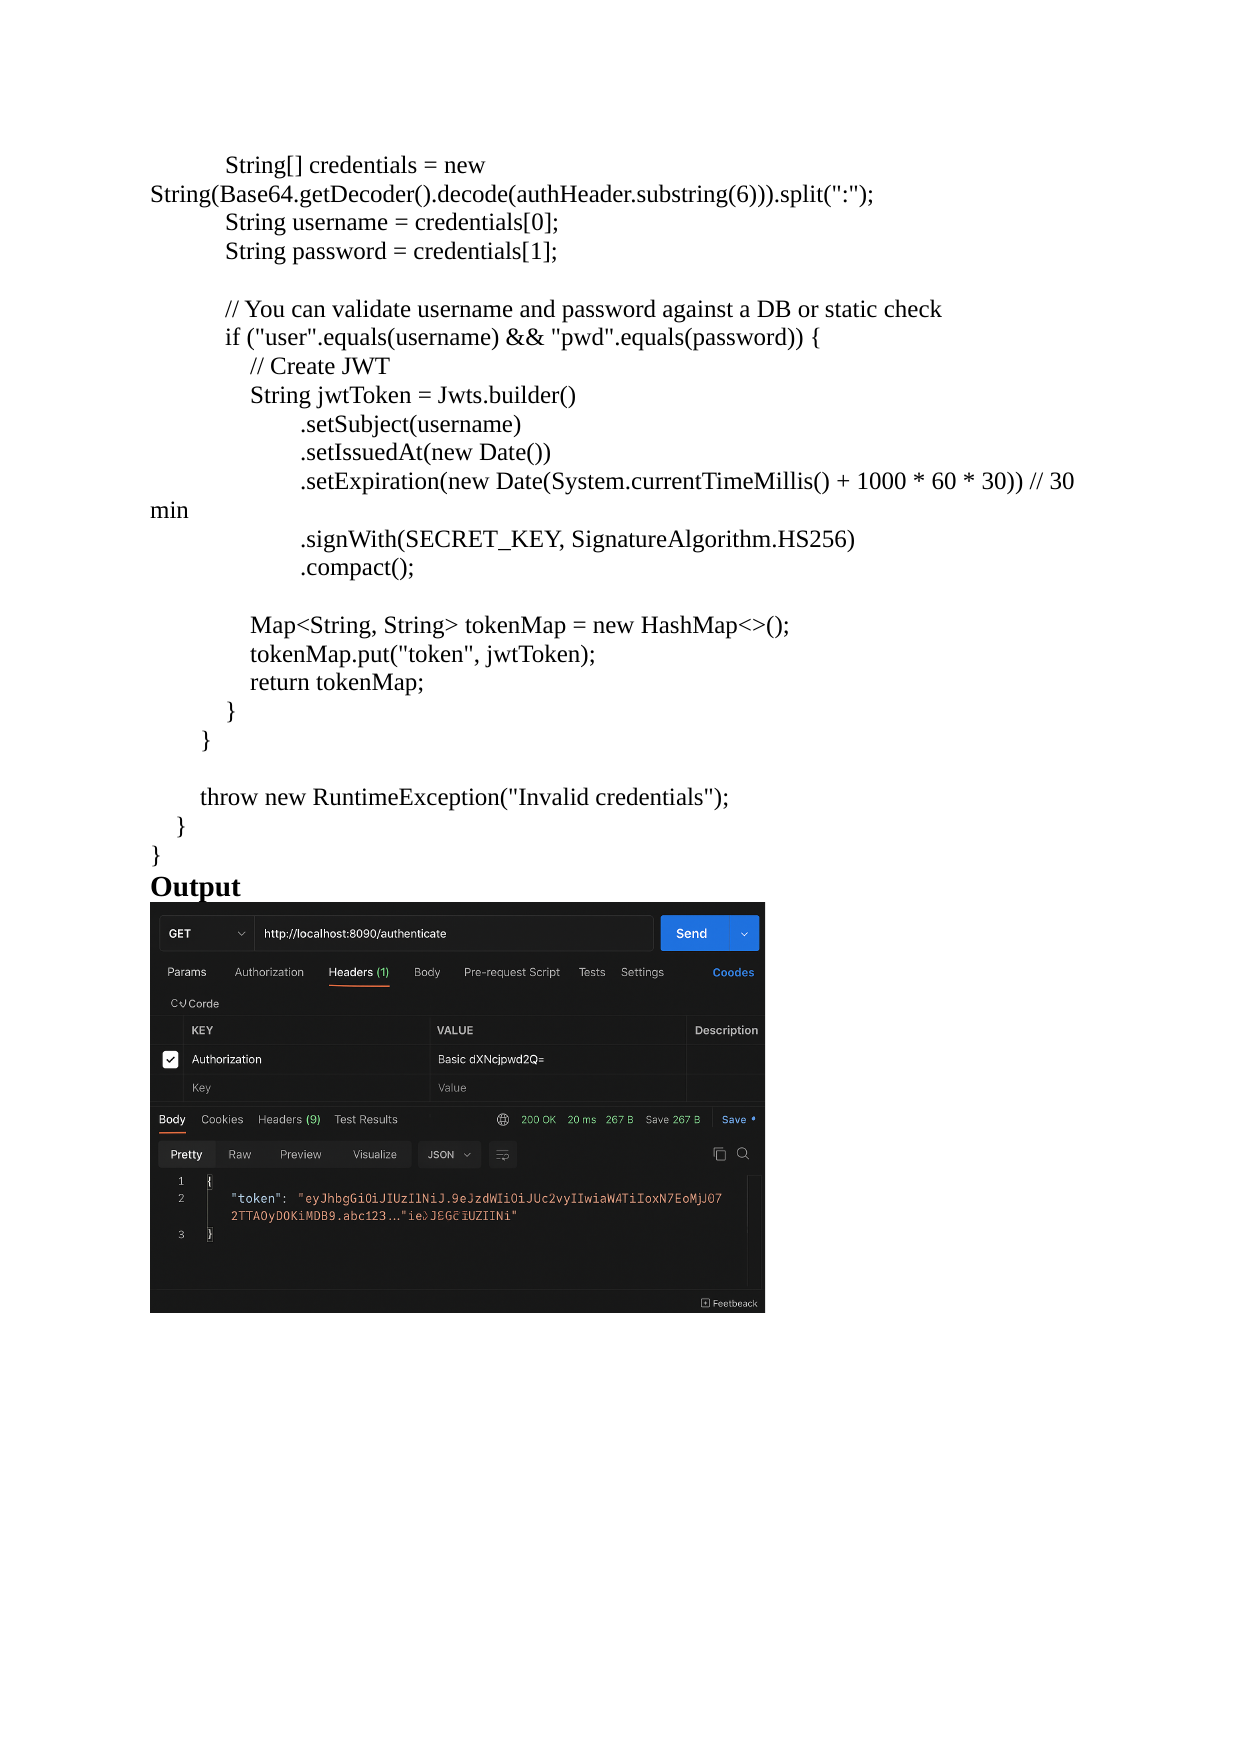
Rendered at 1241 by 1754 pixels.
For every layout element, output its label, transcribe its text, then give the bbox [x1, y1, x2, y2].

text } [150, 725, 1090, 754]
text .setIssuedAt(new Date()) [150, 437, 1090, 466]
text if ("user".equals(username) && "pwd".equals(password)) { [150, 322, 1090, 351]
text .setExpiration(new Date(System.currentTimeMillis() + 1000 * 60 * 30)) // 30 min [150, 466, 1090, 524]
text Output [150, 869, 1090, 902]
text } [150, 840, 1090, 869]
text String password = credentials[1]; [150, 236, 1090, 265]
text String[] credentials = new String(Base64.getDecoder().decode(authHeader.substring(6))).split(":"); [150, 150, 1090, 207]
text return tokenMap; [150, 667, 1090, 696]
text .compact(); [150, 552, 1090, 581]
text // You can validate username and password against a DB or static check [150, 294, 1090, 322]
text tokenMap.put("token", jwtToken); [150, 639, 1090, 667]
text .setSubject(username) [150, 409, 1090, 437]
text throw new RuntimeException("Invalid credentials"); [150, 782, 1090, 811]
text // Create JWT [150, 351, 1090, 380]
picture [150, 902, 766, 1313]
text Map<String, String> tokenMap = new HashMap<>(); [150, 610, 1090, 639]
text String username = credentials[0]; [150, 207, 1090, 236]
text } [150, 811, 1090, 840]
text } [150, 696, 1090, 725]
text .signWith(SECRET_KEY, SignatureAlgorithm.HS256) [150, 524, 1090, 552]
text String jwtToken = Jwts.builder() [150, 380, 1090, 409]
